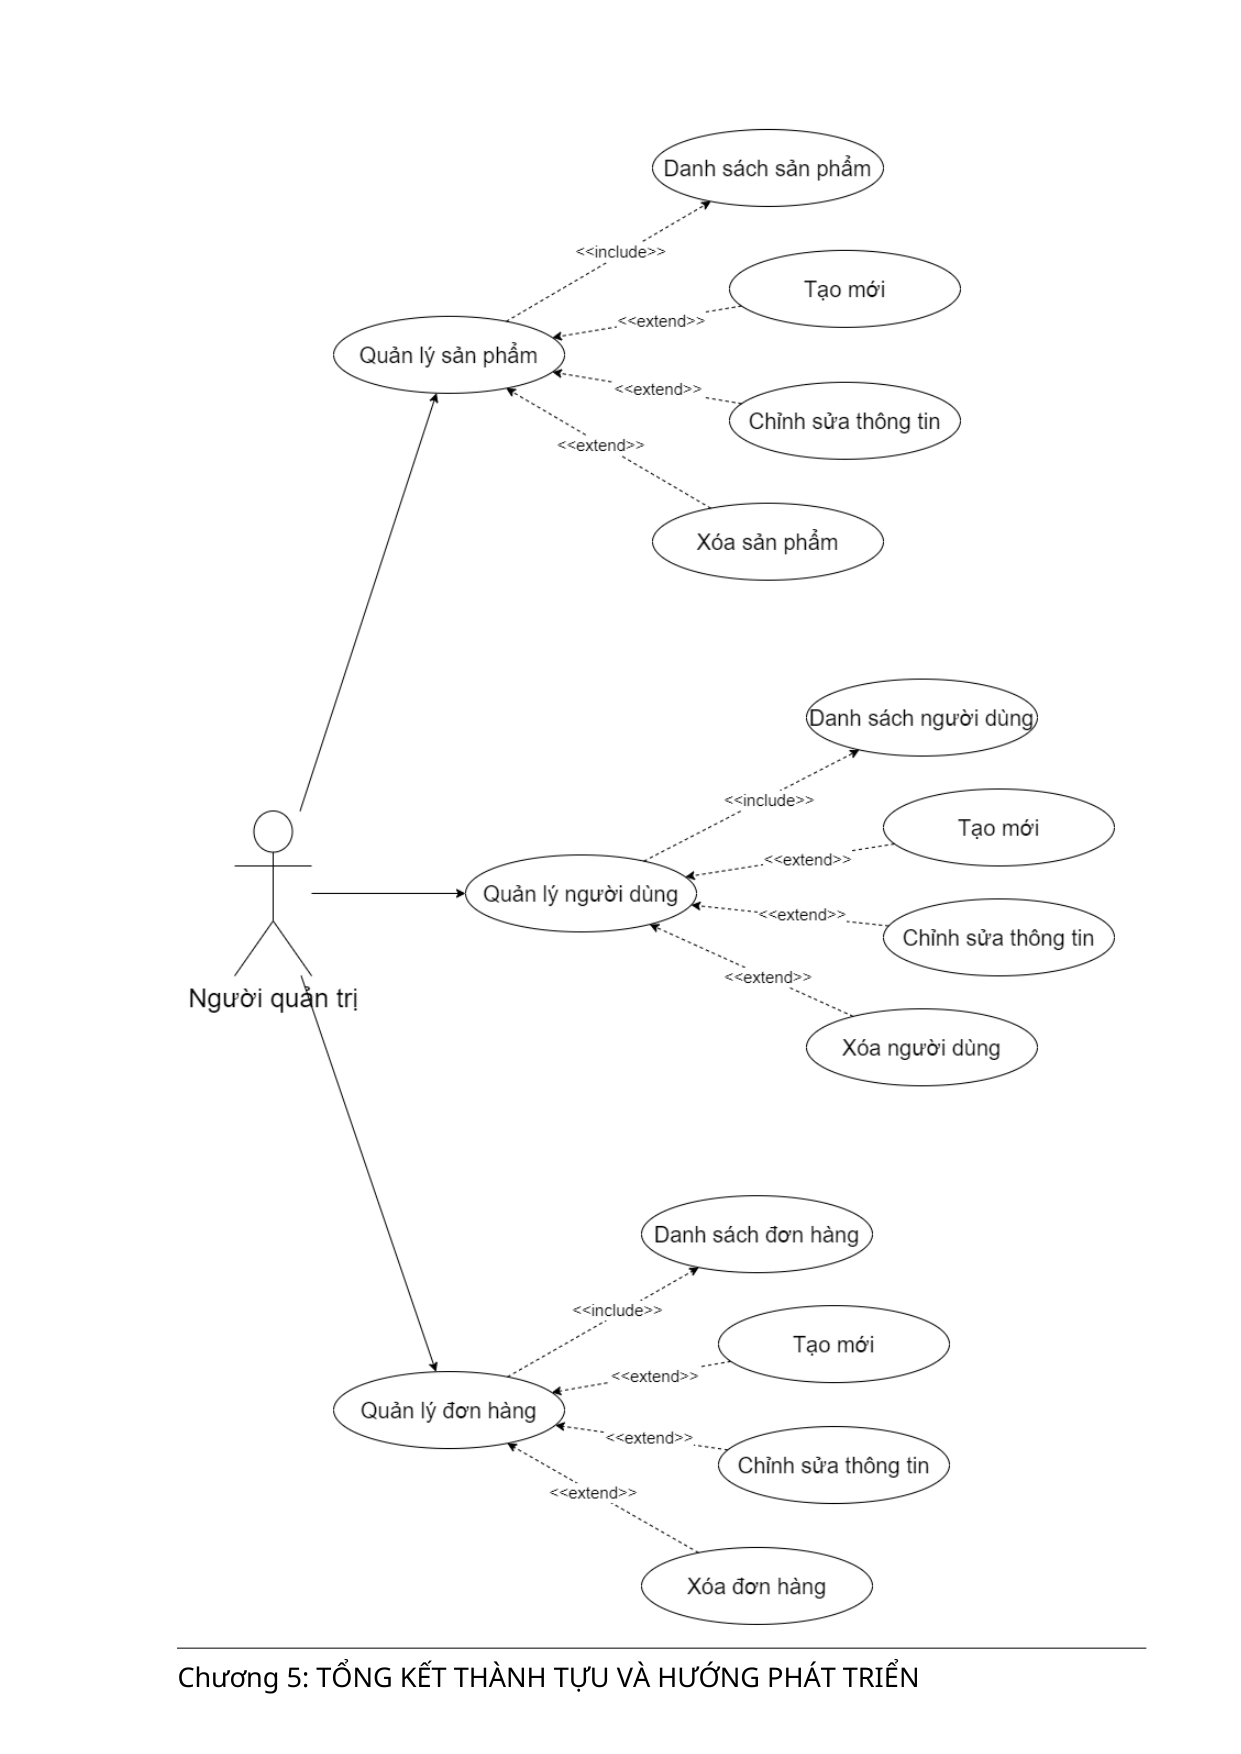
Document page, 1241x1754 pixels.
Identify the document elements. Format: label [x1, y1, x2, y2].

picture [177, 118, 1126, 1636]
